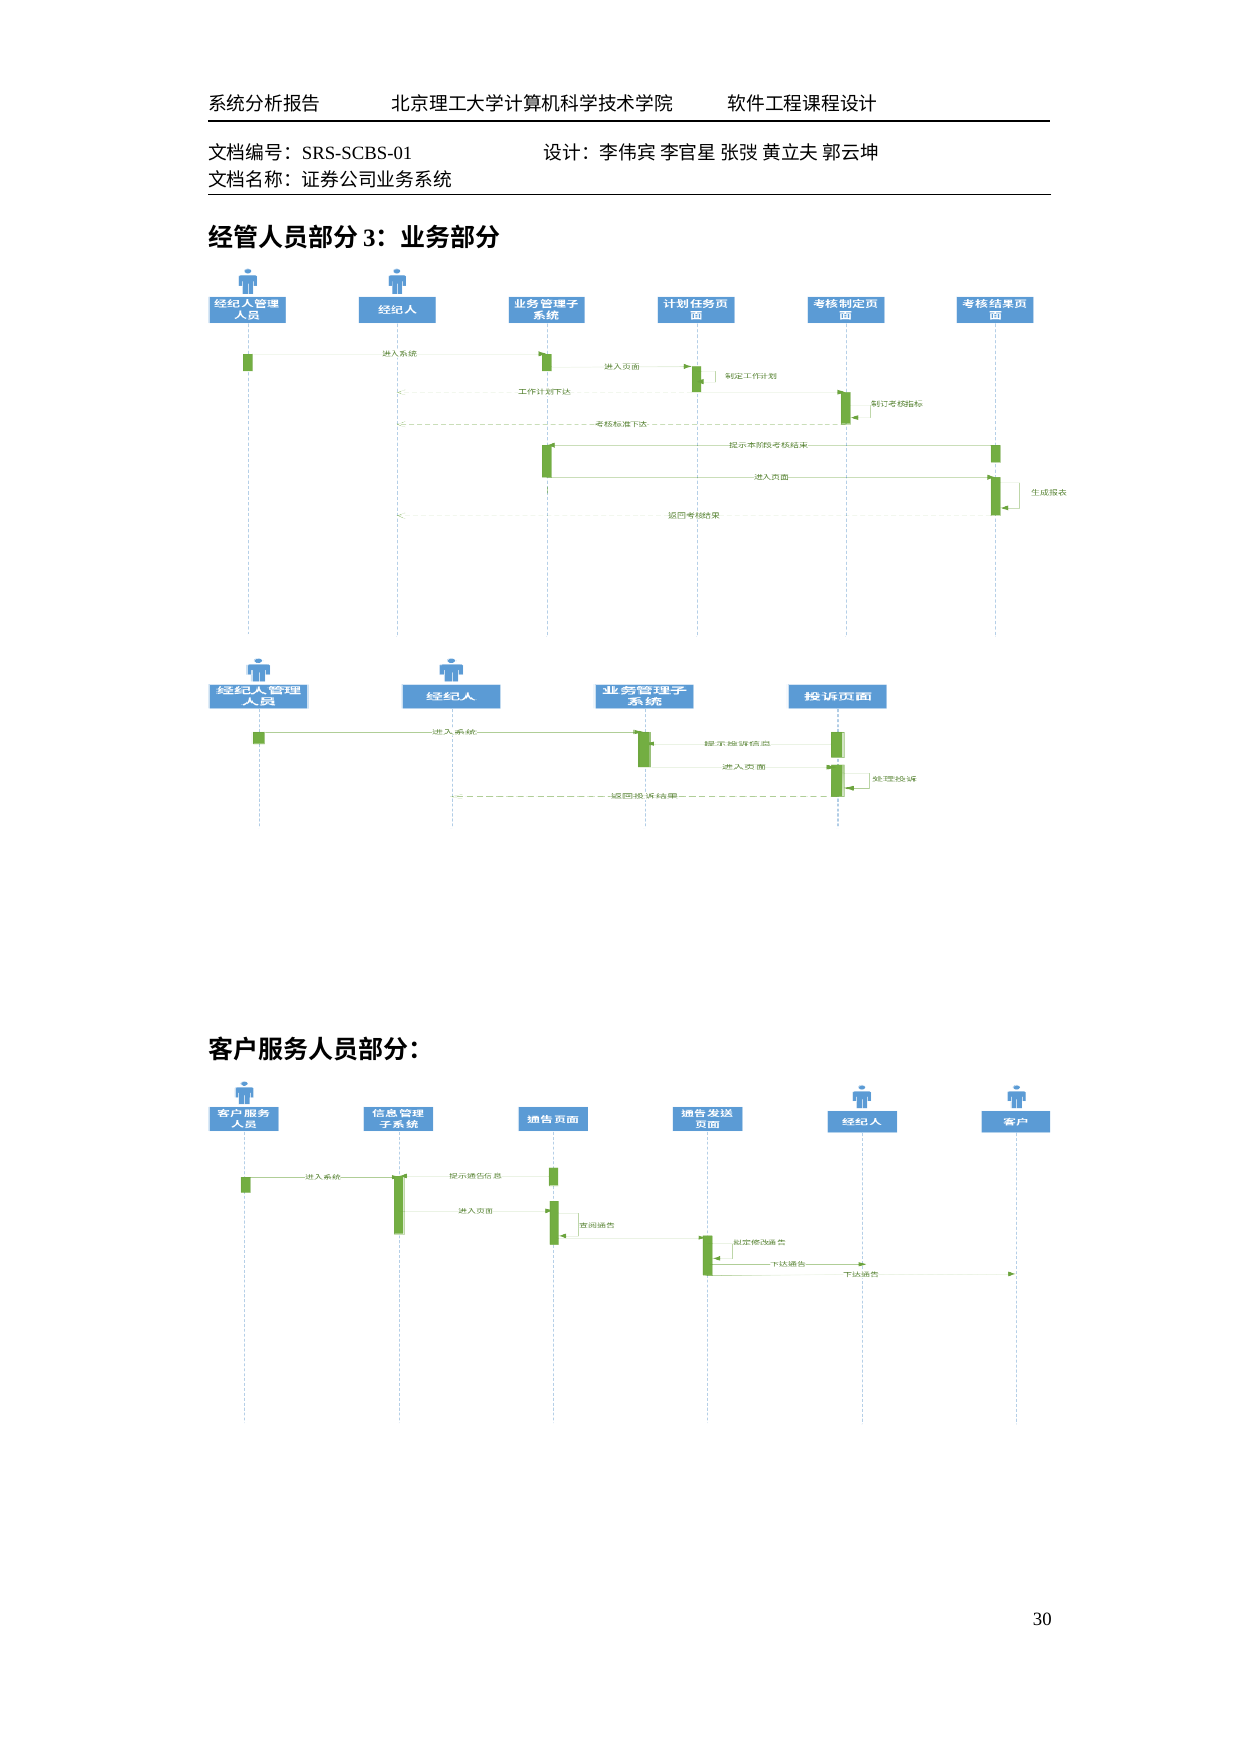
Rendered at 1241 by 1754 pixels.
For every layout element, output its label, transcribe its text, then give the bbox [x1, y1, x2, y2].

text 客户服务人员部分： [208, 1015, 1051, 1080]
text 经管人员部分3：业务部分 [208, 203, 1051, 268]
